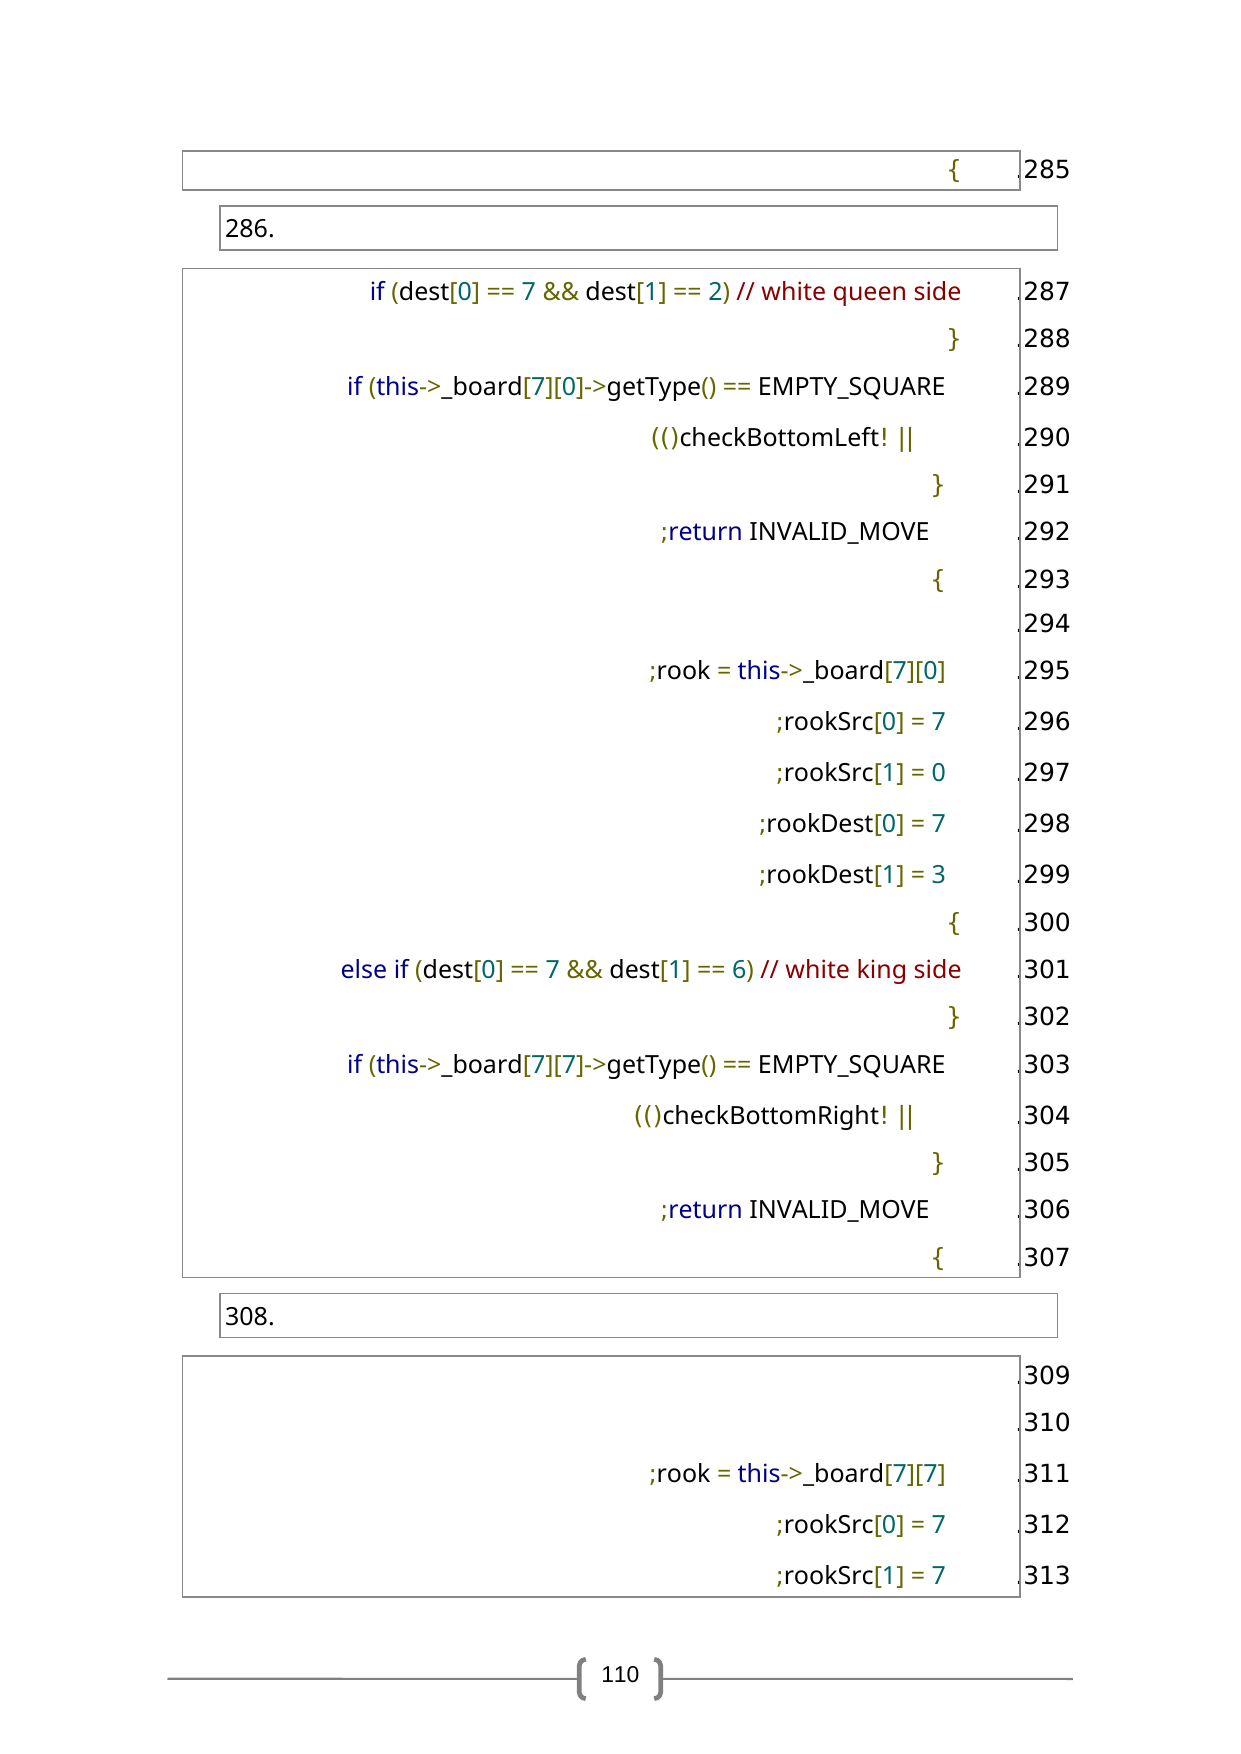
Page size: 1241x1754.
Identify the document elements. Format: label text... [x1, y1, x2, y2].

list } [183, 559, 1019, 594]
list } [183, 902, 1019, 937]
list || !checkBottomRight()) [183, 1092, 1019, 1131]
list { [183, 319, 1019, 354]
list } [183, 1237, 1019, 1277]
list rookDest[1] = 3; [183, 851, 1019, 891]
list || !checkBottomLeft()) [183, 413, 1019, 453]
list rook = this->_board[7][7]; [183, 1450, 1019, 1490]
list else if (dest[0] == 7 && dest[1] == 6) // white king side [183, 946, 1019, 986]
list return INVALID_MOVE; [183, 1186, 1019, 1226]
list rookDest[0] = 7; [183, 800, 1019, 840]
list } [183, 152, 1019, 189]
list rookSrc[1] = 0; [183, 749, 1019, 789]
list rookSrc[0] = 7; [183, 1501, 1019, 1541]
list if (this->_board[7][0]->getType() == EMPTY_SQUARE [183, 362, 1019, 402]
list { [183, 1143, 1019, 1178]
list return INVALID_MOVE; [183, 508, 1019, 548]
list rookSrc[0] = 7; [183, 698, 1019, 738]
list if (this->_board[7][7]->getType() == EMPTY_SQUARE [183, 1041, 1019, 1080]
list { [183, 464, 1019, 499]
list if (dest[0] == 7 && dest[1] == 2) // white queen side [183, 269, 1019, 307]
list rookSrc[1] = 7; [183, 1552, 1019, 1596]
list { [183, 997, 1019, 1032]
list rook = this->_board[7][0]; [183, 647, 1019, 687]
